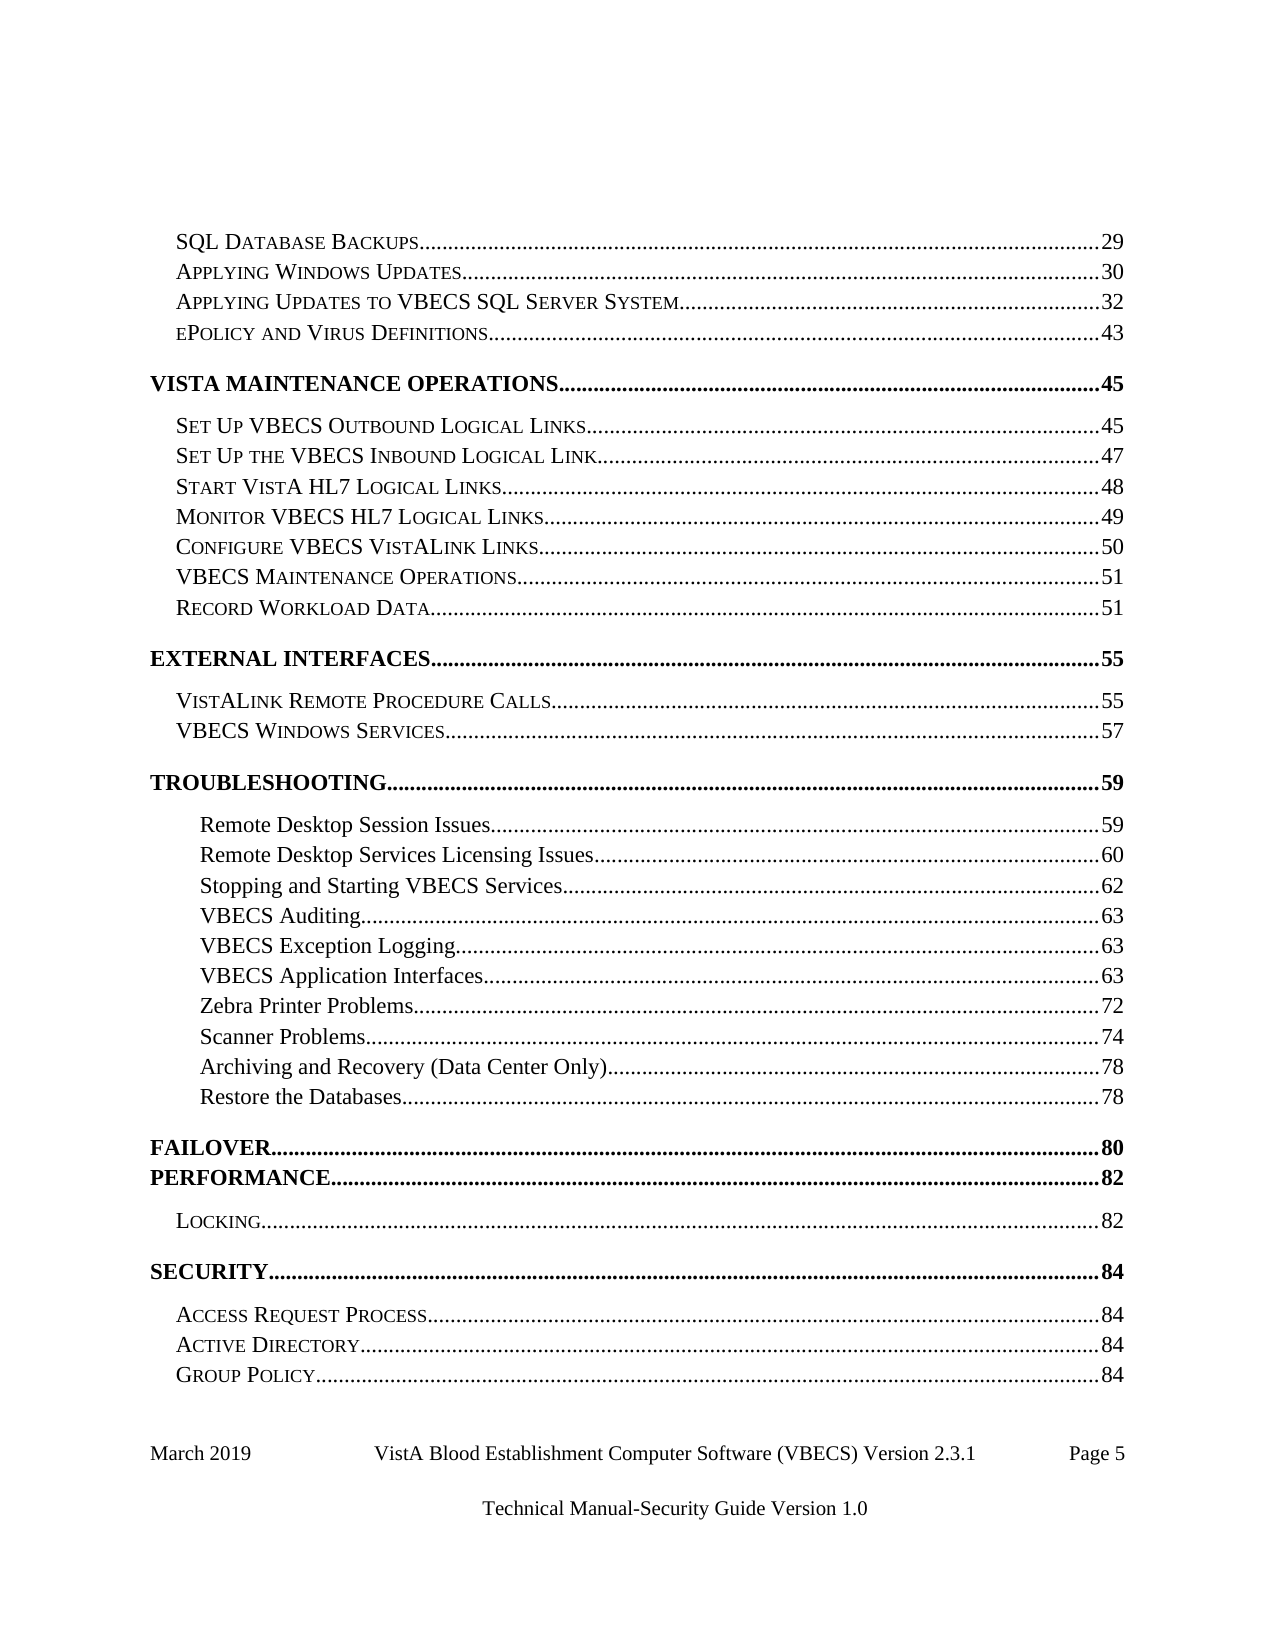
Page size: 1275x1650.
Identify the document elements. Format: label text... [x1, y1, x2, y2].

text Remote Desktop Session Issues 59 [199, 811, 1125, 838]
text VBECS Application Interfaces 63 [199, 962, 1125, 989]
text Stopping and Starting VBECS Services 62 [199, 872, 1125, 898]
text Monitor VBECS HL7 Logical Links 49 [176, 503, 1125, 529]
text Access Request Process 84 [176, 1301, 1125, 1327]
text Failover 80 [150, 1134, 1125, 1161]
text Start VistA HL7 Logical Links 48 [176, 473, 1125, 499]
text ePolicy and Virus Definitions 43 [176, 318, 1125, 345]
text Performance 82 [150, 1164, 1125, 1191]
text Troubleshooting 59 [150, 768, 1125, 795]
text Applying Windows Updates 30 [176, 258, 1125, 284]
text Group Policy 84 [176, 1361, 1125, 1388]
text Applying Updates to VBECS SQL Server System 32 [176, 288, 1125, 315]
text VBECS Exception Logging 63 [199, 932, 1125, 958]
text Restore the Databases 78 [199, 1083, 1125, 1109]
text SQL Database Backups 29 [176, 228, 1125, 254]
text Remote Desktop Services Licensing Issues 60 [199, 841, 1125, 868]
text Configure VBECS VistALink Links 50 [176, 533, 1125, 559]
text VBECS Windows Services 57 [176, 717, 1125, 744]
text Locking 82 [176, 1207, 1125, 1233]
text Record Workload Data 51 [176, 593, 1125, 620]
text Zebra Printer Problems 72 [199, 992, 1125, 1019]
text Active Directory 84 [176, 1331, 1125, 1357]
text Set Up VBECS Outbound Logical Links 45 [176, 412, 1125, 439]
text VistA Maintenance Operations 45 [150, 369, 1125, 396]
text VBECS Maintenance Operations 51 [176, 563, 1125, 590]
text External Interfaces 55 [150, 644, 1125, 671]
text VistALink Remote Procedure Calls 55 [176, 687, 1125, 714]
text Set Up the VBECS Inbound Logical Link 47 [176, 442, 1125, 469]
text Scanner Problems 74 [199, 1023, 1125, 1049]
text Archiving and Recovery (Data Center Only) 78 [199, 1053, 1125, 1079]
text VBECS Auditing 63 [199, 902, 1125, 928]
text Security 84 [150, 1258, 1125, 1284]
